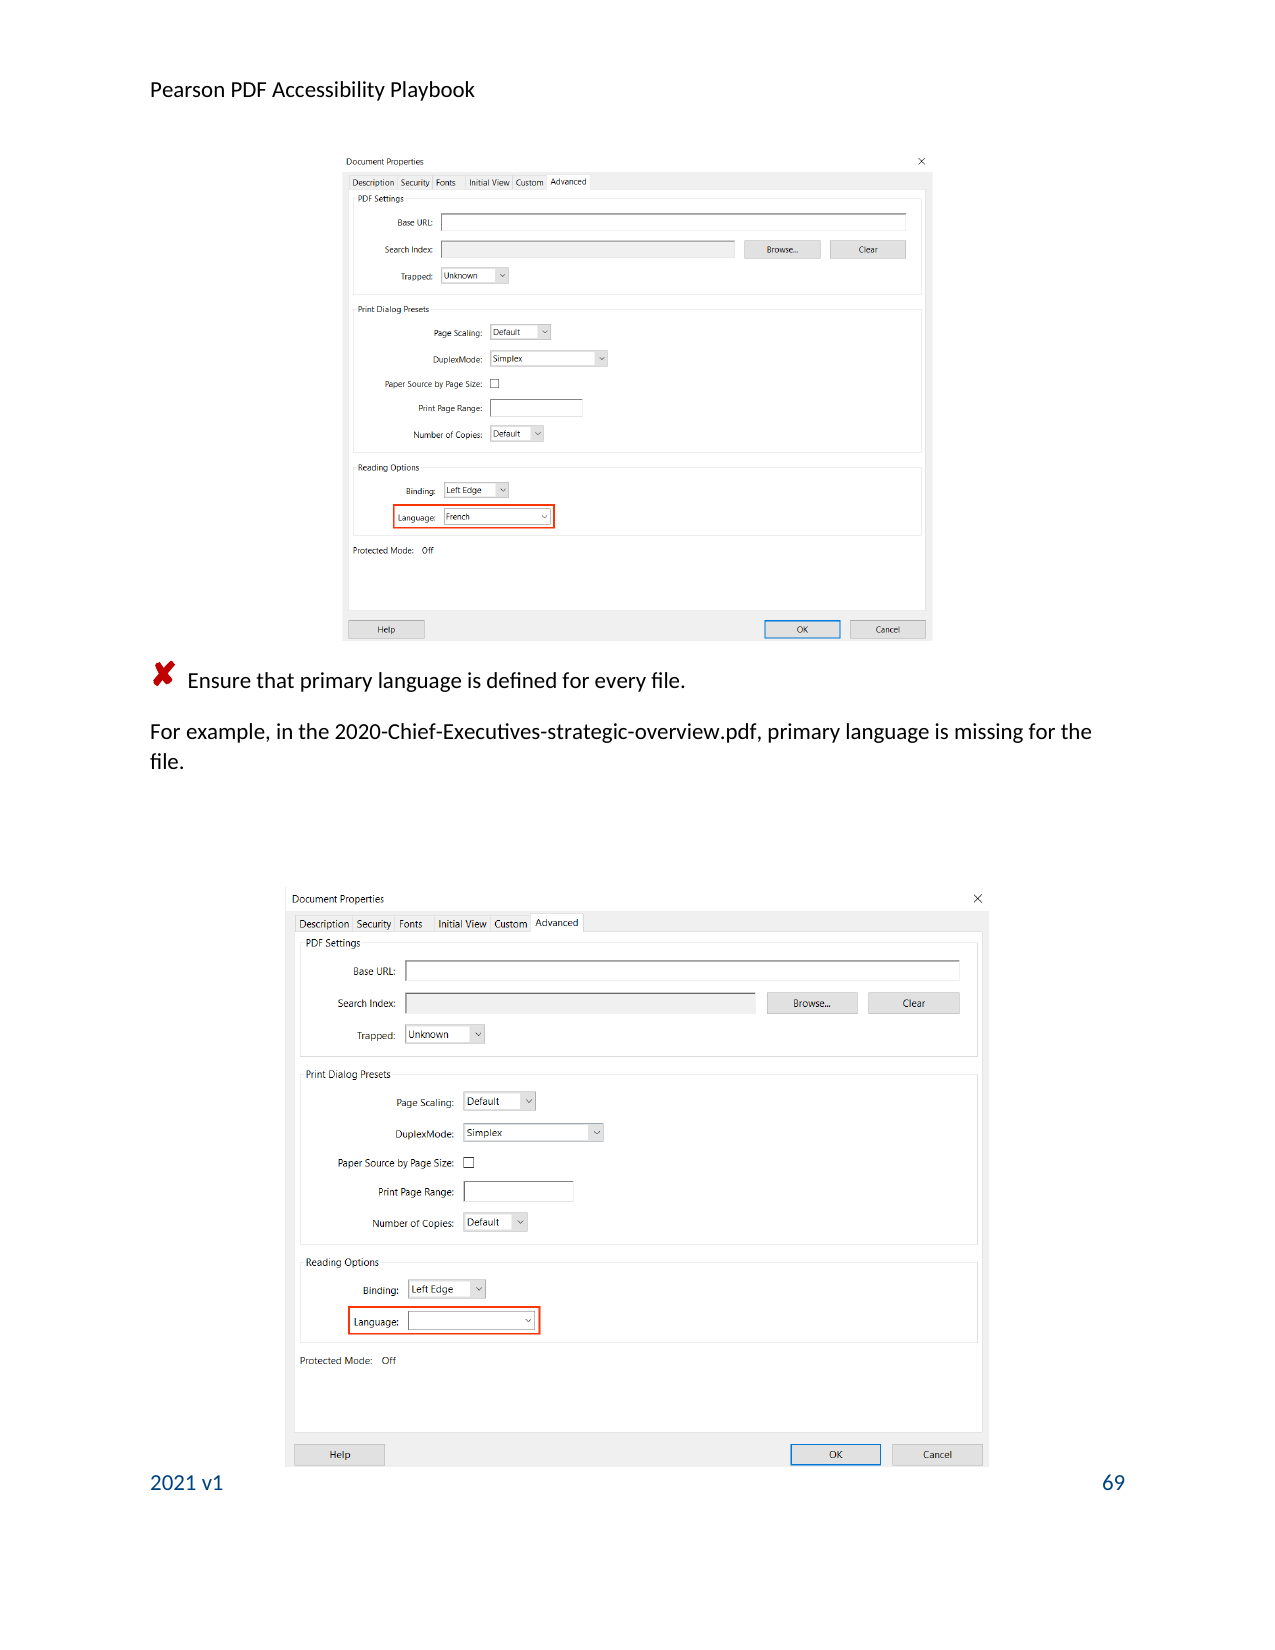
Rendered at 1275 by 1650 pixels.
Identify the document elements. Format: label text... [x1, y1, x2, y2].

text For example, in the 2020-Chief-Executives-strategic-overview.pdf, primary language is missing for the file. [150, 717, 1125, 775]
picture [342, 152, 933, 641]
picture [285, 887, 990, 1467]
text Ensure that primary language is defined for every file. [150, 659, 1125, 697]
